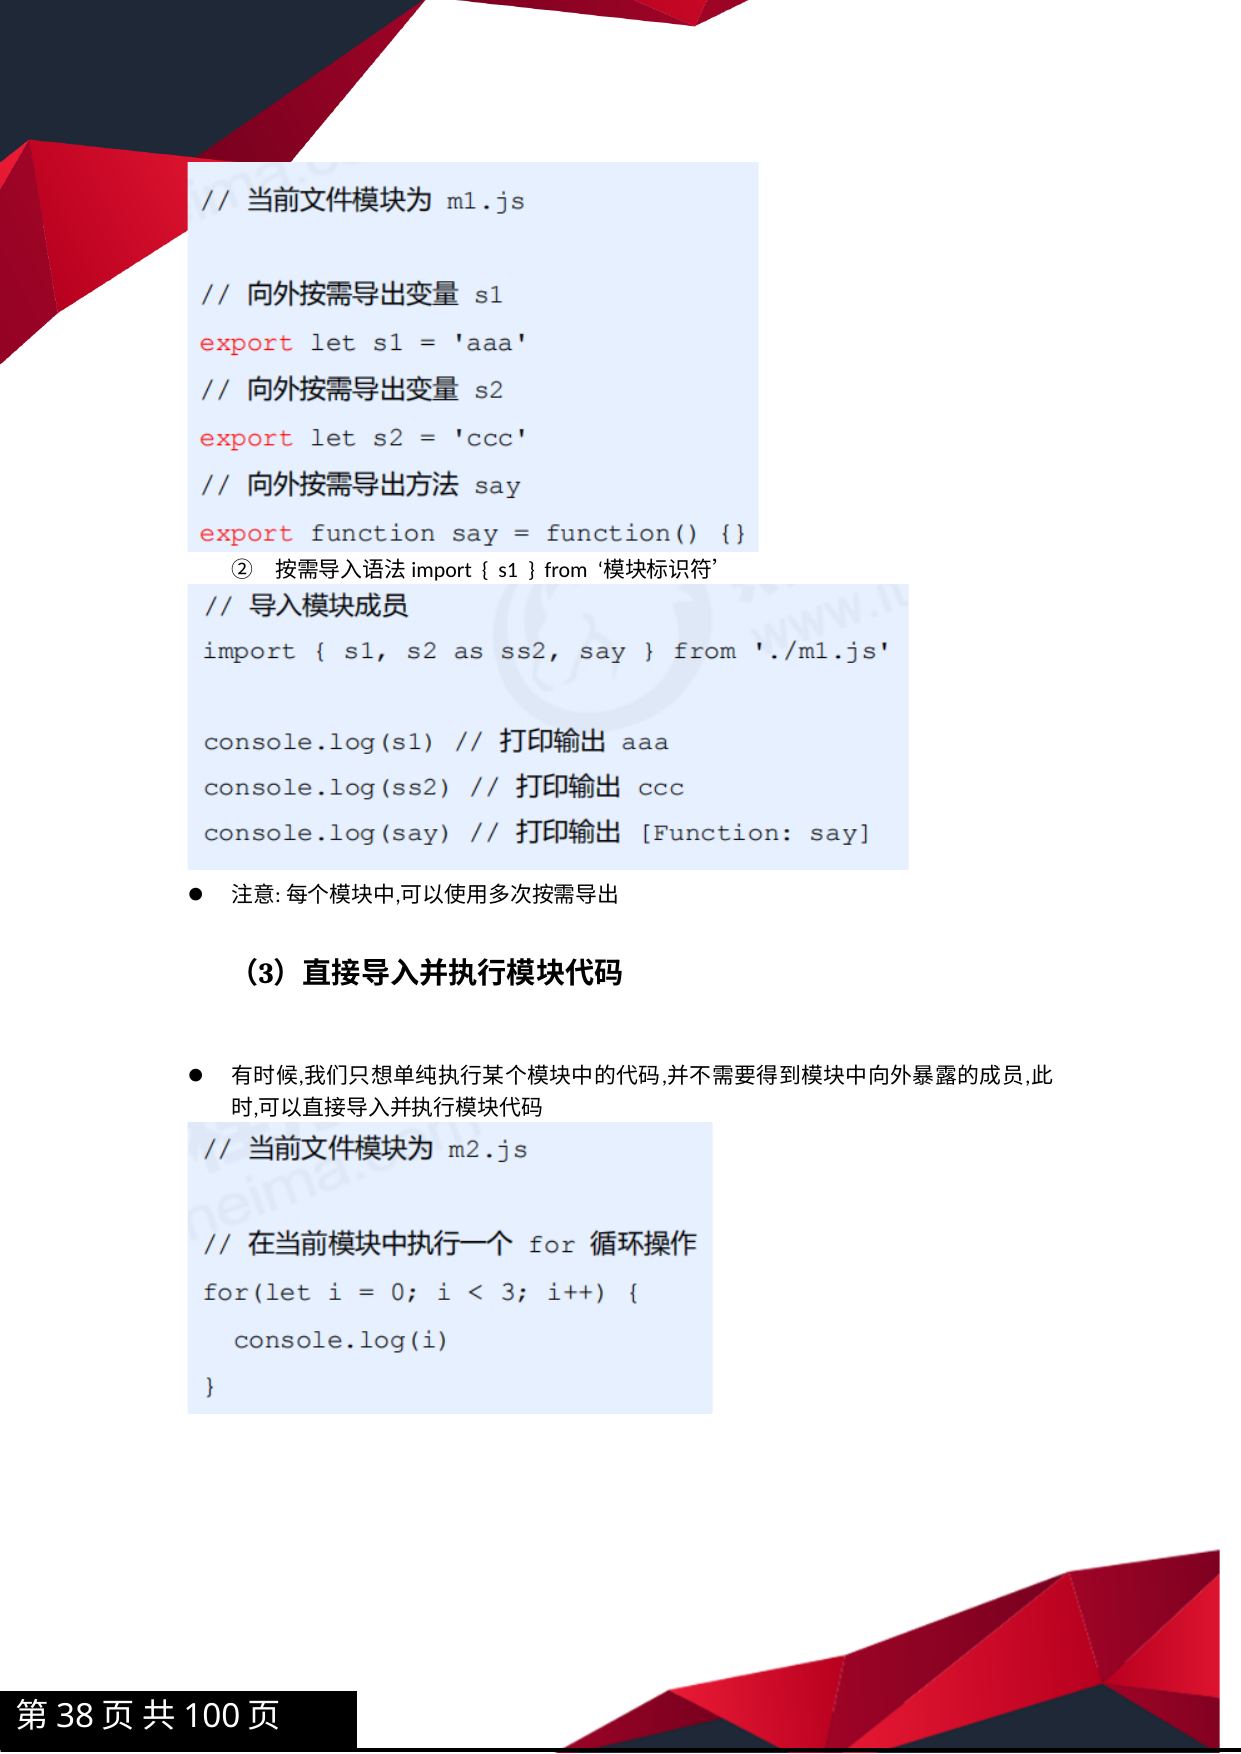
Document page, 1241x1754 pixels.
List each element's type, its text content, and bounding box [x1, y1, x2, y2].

picture [0, 0, 777, 552]
list 按需导入语法 import { s1 } from ‘模块标识符’ [187, 552, 1053, 584]
subtitle 直接导入并执行模块代码 [187, 939, 1053, 1004]
list 有时候,我们只想单纯执行某个模块中的代码,并不需要得到模块中向外暴露的成员,此时,可以直接导入并执行模块代码 [187, 1057, 1053, 1122]
list 注意: 每个模块中,可以使用多次按需导出 [187, 877, 1053, 909]
picture [0, 1488, 1241, 1753]
picture [187, 584, 909, 870]
picture [187, 1122, 713, 1414]
